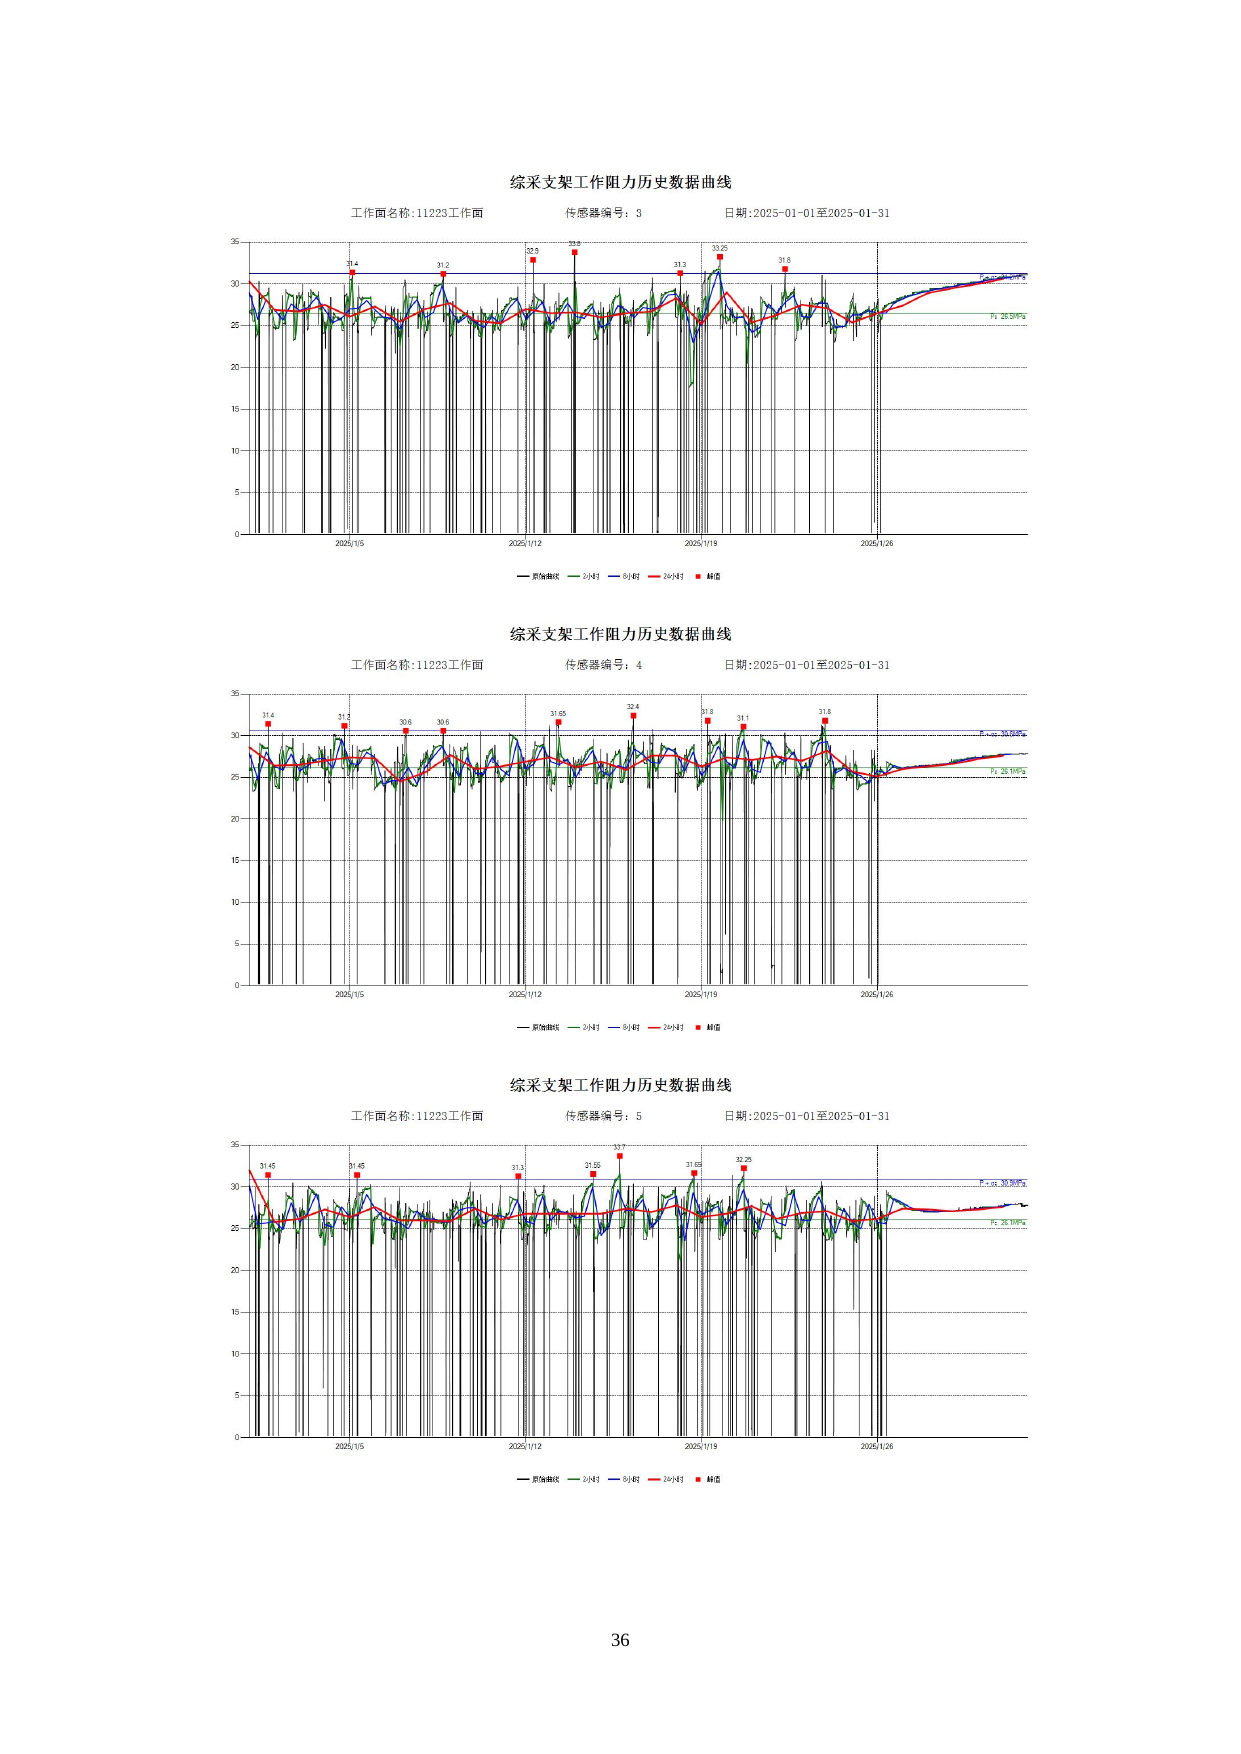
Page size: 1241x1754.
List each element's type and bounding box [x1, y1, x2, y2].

picture [187, 613, 1053, 1048]
picture [187, 1064, 1053, 1500]
picture [187, 162, 1053, 597]
